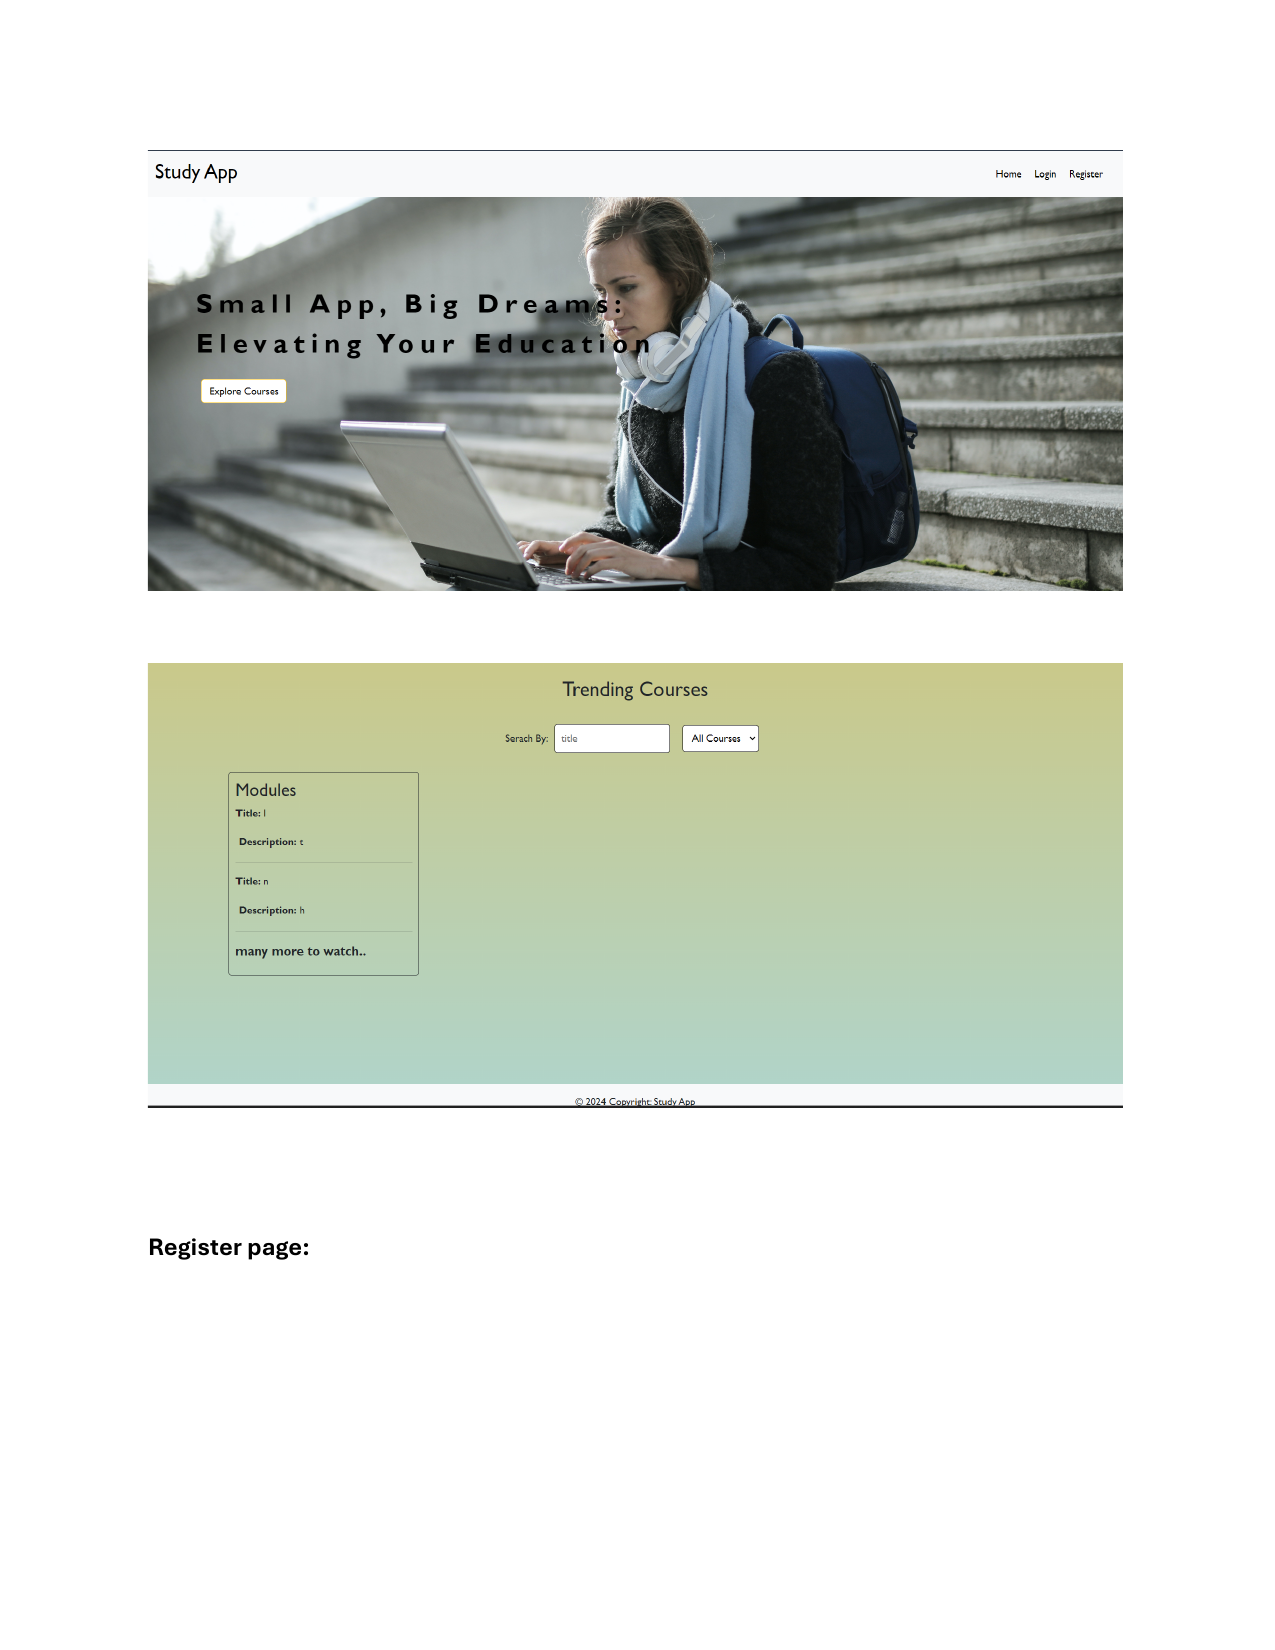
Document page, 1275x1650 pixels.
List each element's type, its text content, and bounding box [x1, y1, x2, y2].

text Register page: [148, 1232, 1127, 1262]
picture [147, 663, 1123, 1108]
picture [147, 150, 1123, 591]
